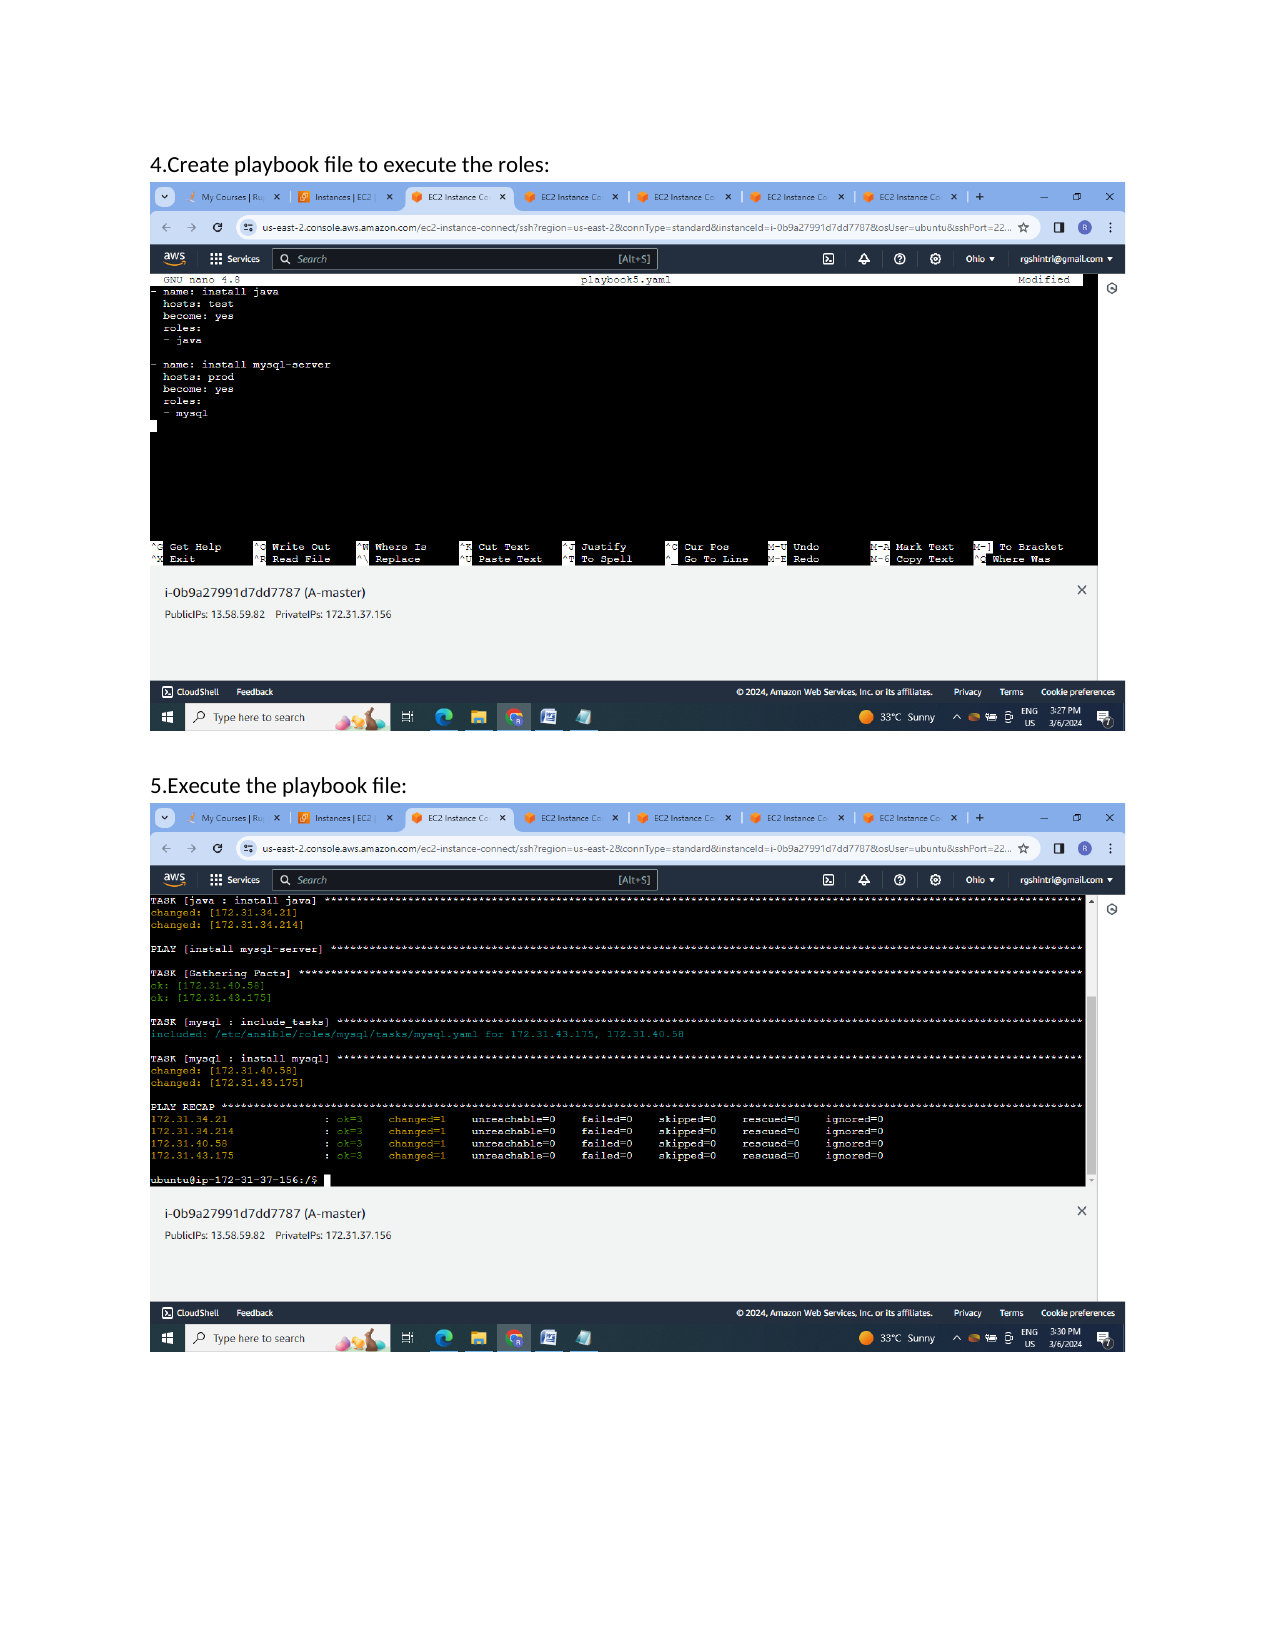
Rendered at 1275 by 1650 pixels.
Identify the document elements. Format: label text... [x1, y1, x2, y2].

text 4.Create playbook file to execute the roles: [150, 150, 1125, 178]
picture [150, 182, 1125, 731]
picture [150, 803, 1125, 1352]
text 5.Execute the playbook file: [150, 731, 1125, 799]
